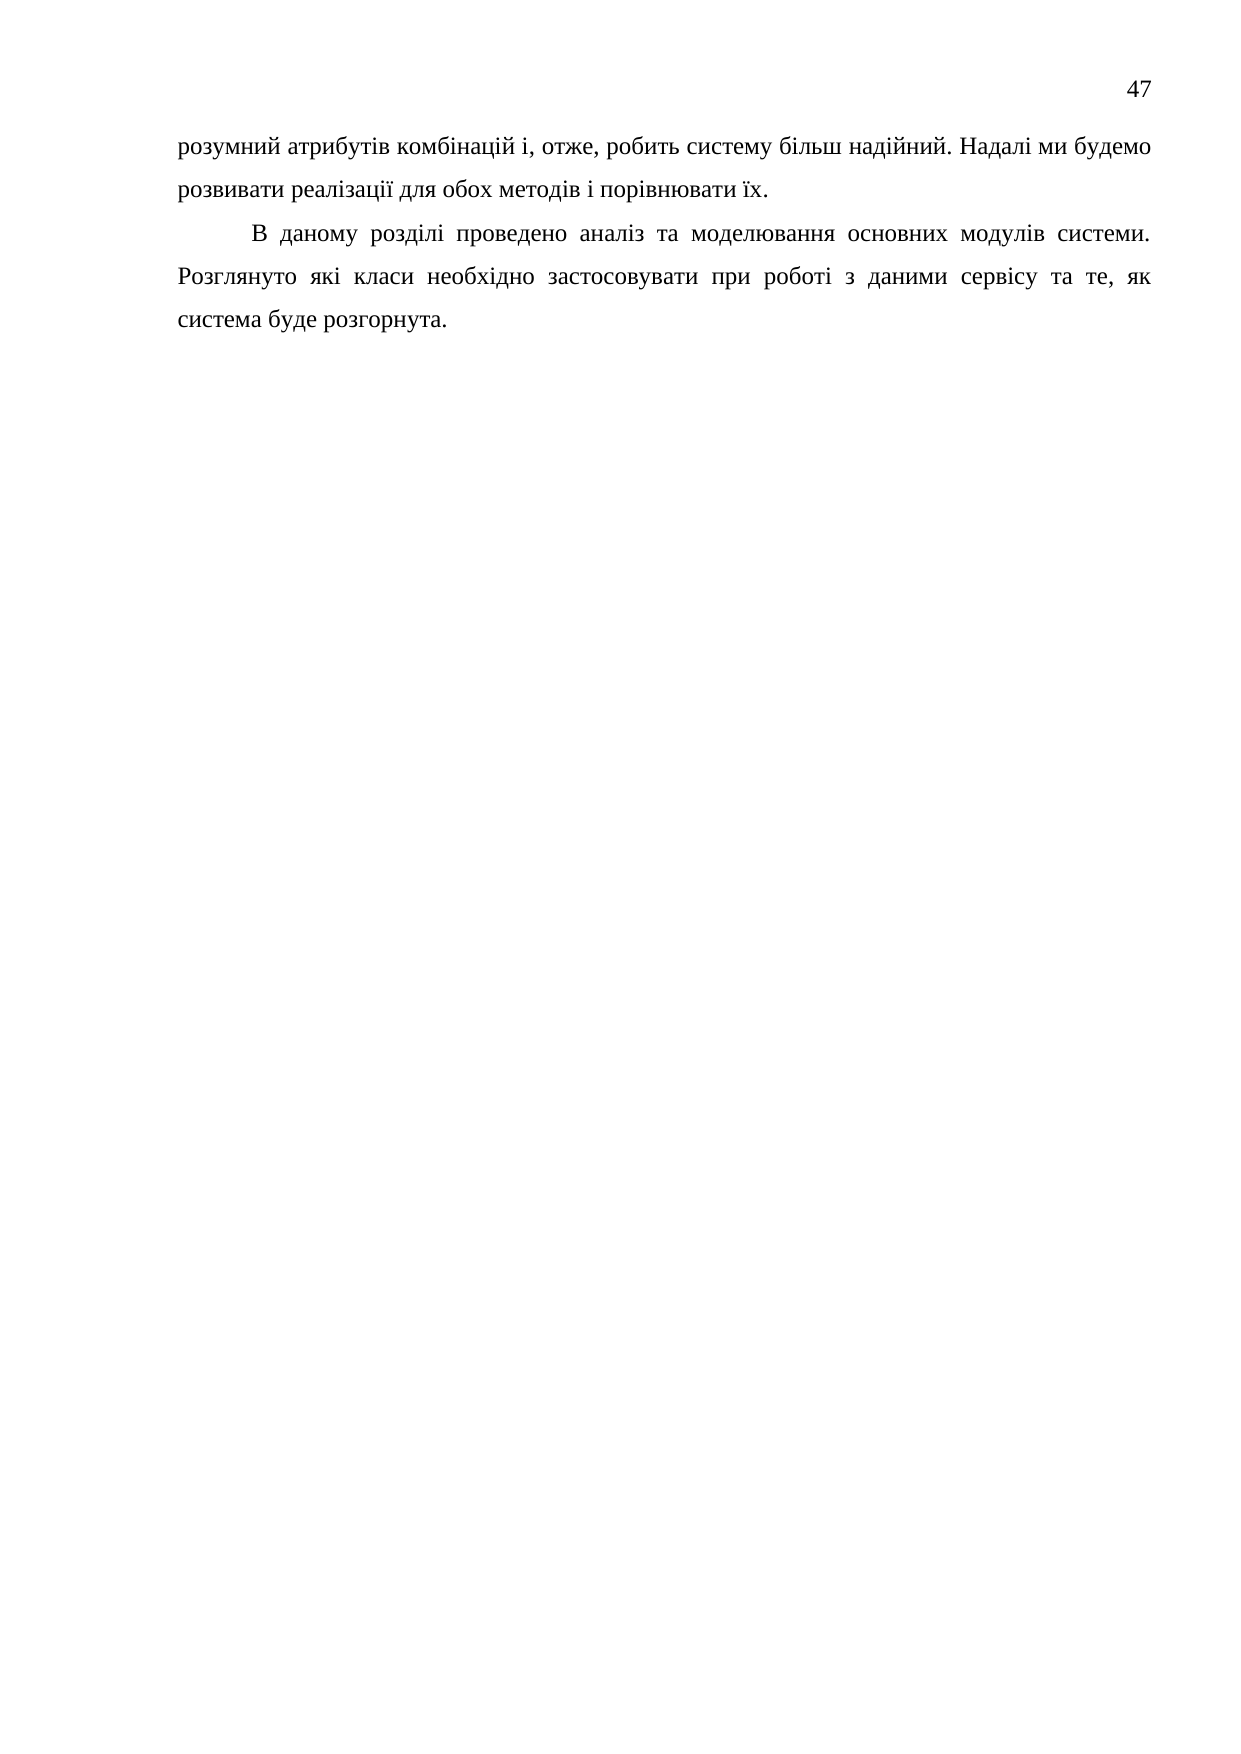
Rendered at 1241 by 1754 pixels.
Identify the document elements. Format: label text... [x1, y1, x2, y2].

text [177, 131, 1152, 203]
text В даному розділі проведено аналіз та моделювання основних модулів системи. Розглянуто які класи необхідно застосовувати при роботі з даними сервісу та те, як система буде розгорнута. [177, 218, 1152, 333]
